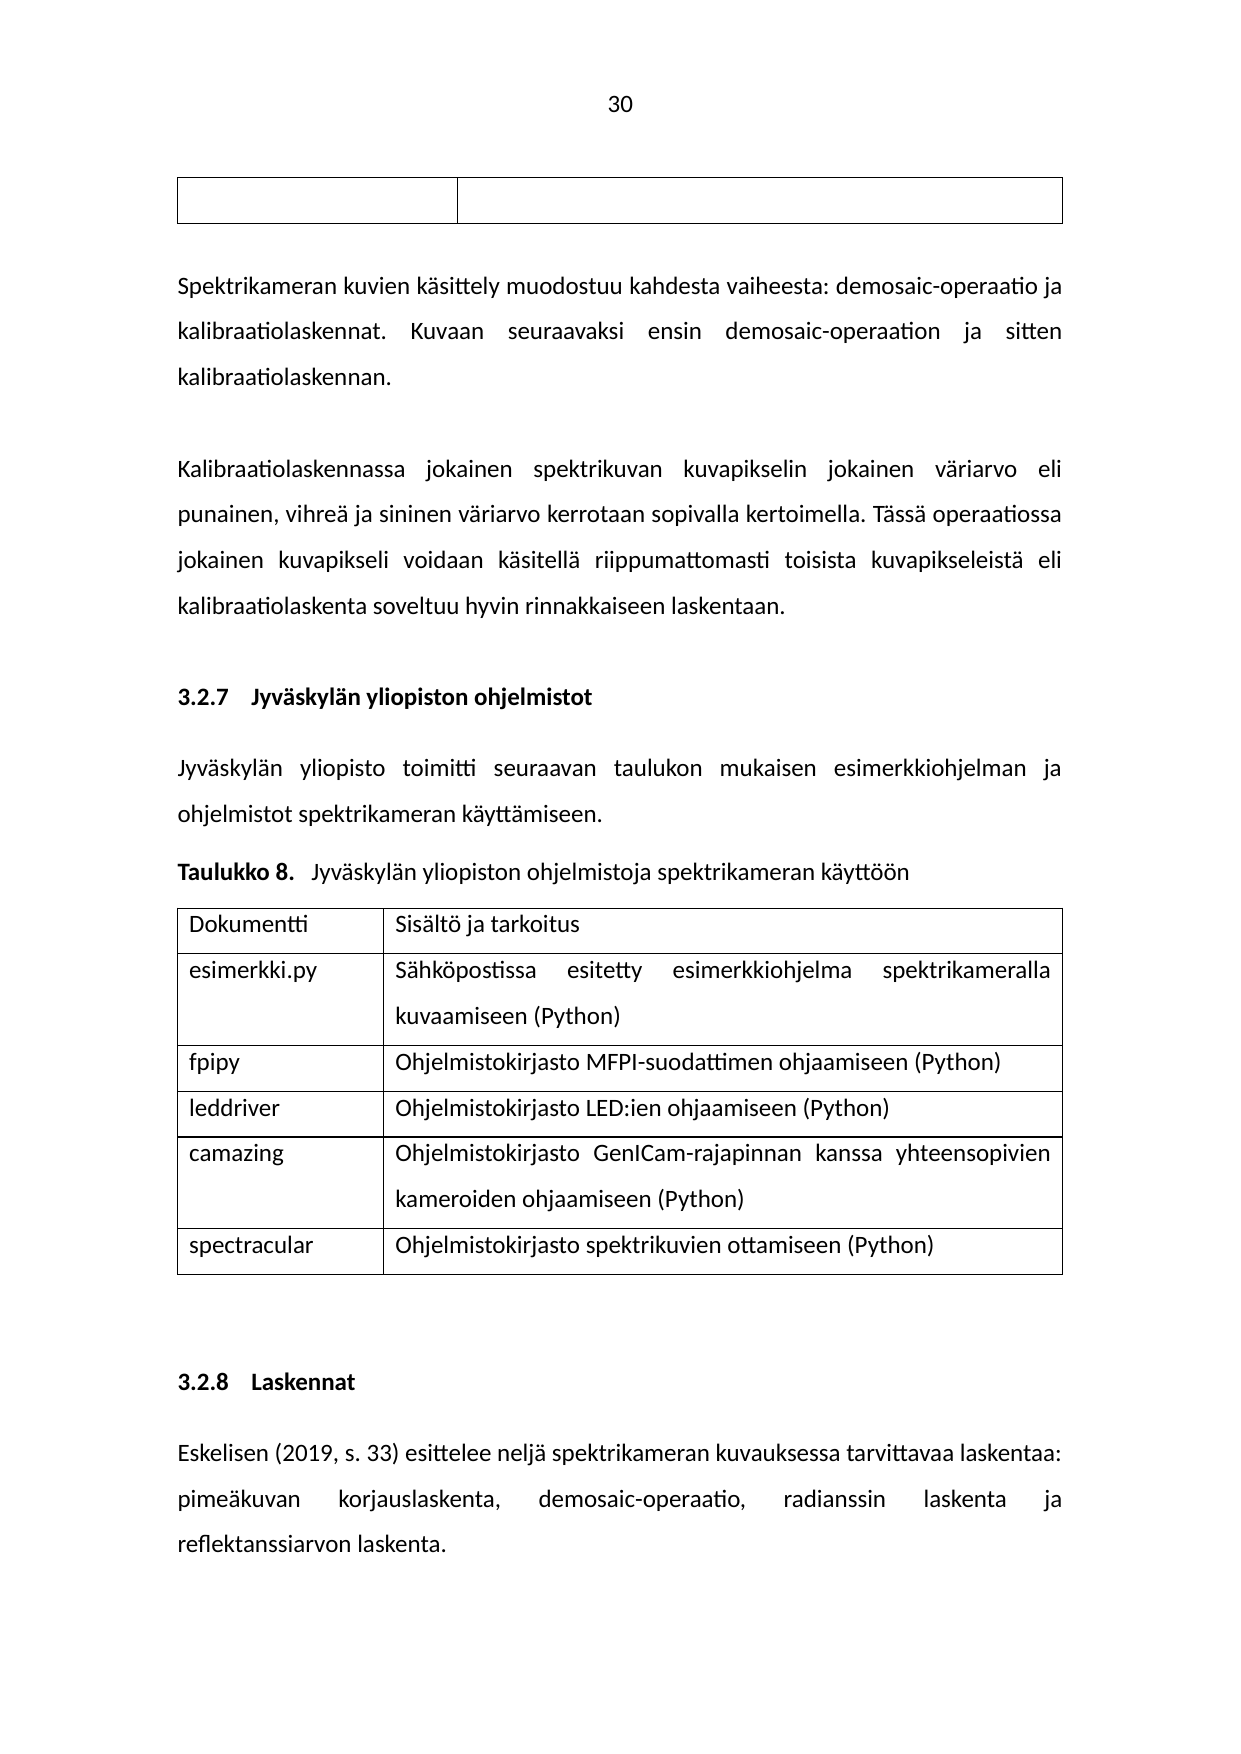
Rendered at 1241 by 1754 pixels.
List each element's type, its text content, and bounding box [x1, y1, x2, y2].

table_header Dokumentti [178, 909, 383, 953]
table_cell Ohjelmistokirjasto MFPI-suodattimen ohjaamiseen (Python) [384, 1046, 1062, 1091]
table_cell H [178, 178, 457, 223]
table_cell esimerkki.py [178, 954, 383, 1045]
text Spektrikameran kuvien käsittely muodostuu kahdesta vaiheesta: demosaic-operaatio ja kalibraatiolaskennat. Kuvaan seuraavaksi ensin demosaic-operaation ja sitten kalibraatiolaskennan. [177, 270, 1063, 392]
subtitle Jyväskylän yliopiston ohjelmistot [177, 681, 1063, 712]
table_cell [458, 178, 1062, 223]
text Eskelisen (2019, s. 33) esittelee neljä spektrikameran kuvauksessa tarvittavaa laskentaa: pimeäkuvan korjauslaskenta, demosaic-operaatio, radianssin laskenta ja reflektanssiarvon laskenta. [177, 1437, 1063, 1559]
table_cell spectracular [178, 1229, 383, 1274]
table_cell Ohjelmistokirjasto GenICam-rajapinnan kanssa yhteensopivien kameroiden ohjaamiseen (Python) [384, 1138, 1062, 1228]
table_cell camazing [178, 1138, 383, 1228]
table_cell fpipy [178, 1046, 383, 1091]
table_cell Sähköpostissa esitetty esimerkkiohjelma spektrikameralla kuvaamiseen (Python) [384, 954, 1062, 1045]
text Jyväskylän yliopisto toimitti seuraavan taulukon mukaisen esimerkkiohjelman ja ohjelmistot spektrikameran käyttämiseen. [177, 752, 1063, 828]
text Kalibraatiolaskennassa jokainen spektrikuvan kuvapikselin jokainen väriarvo eli punainen, vihreä ja sininen väriarvo kerrotaan sopivalla kertoimella. Tässä operaatiossa jokainen kuvapikseli voidaan käsitellä riippumattomasti toisista kuvapikseleistä eli kalibraatiolaskenta soveltuu hyvin rinnakkaiseen laskentaan. [177, 453, 1063, 620]
subtitle Laskennat [177, 1366, 1063, 1397]
table_cell Ohjelmistokirjasto LED:ien ohjaamiseen (Python) [384, 1092, 1062, 1136]
text Taulukko 8. Jyväskylän yliopiston ohjelmistoja spektrikameran käyttöön [177, 856, 1063, 887]
table_cell leddriver [178, 1092, 383, 1136]
table_cell Ohjelmistokirjasto spektrikuvien ottamiseen (Python) [384, 1229, 1062, 1274]
table_header Sisältö ja tarkoitus [384, 909, 1062, 953]
